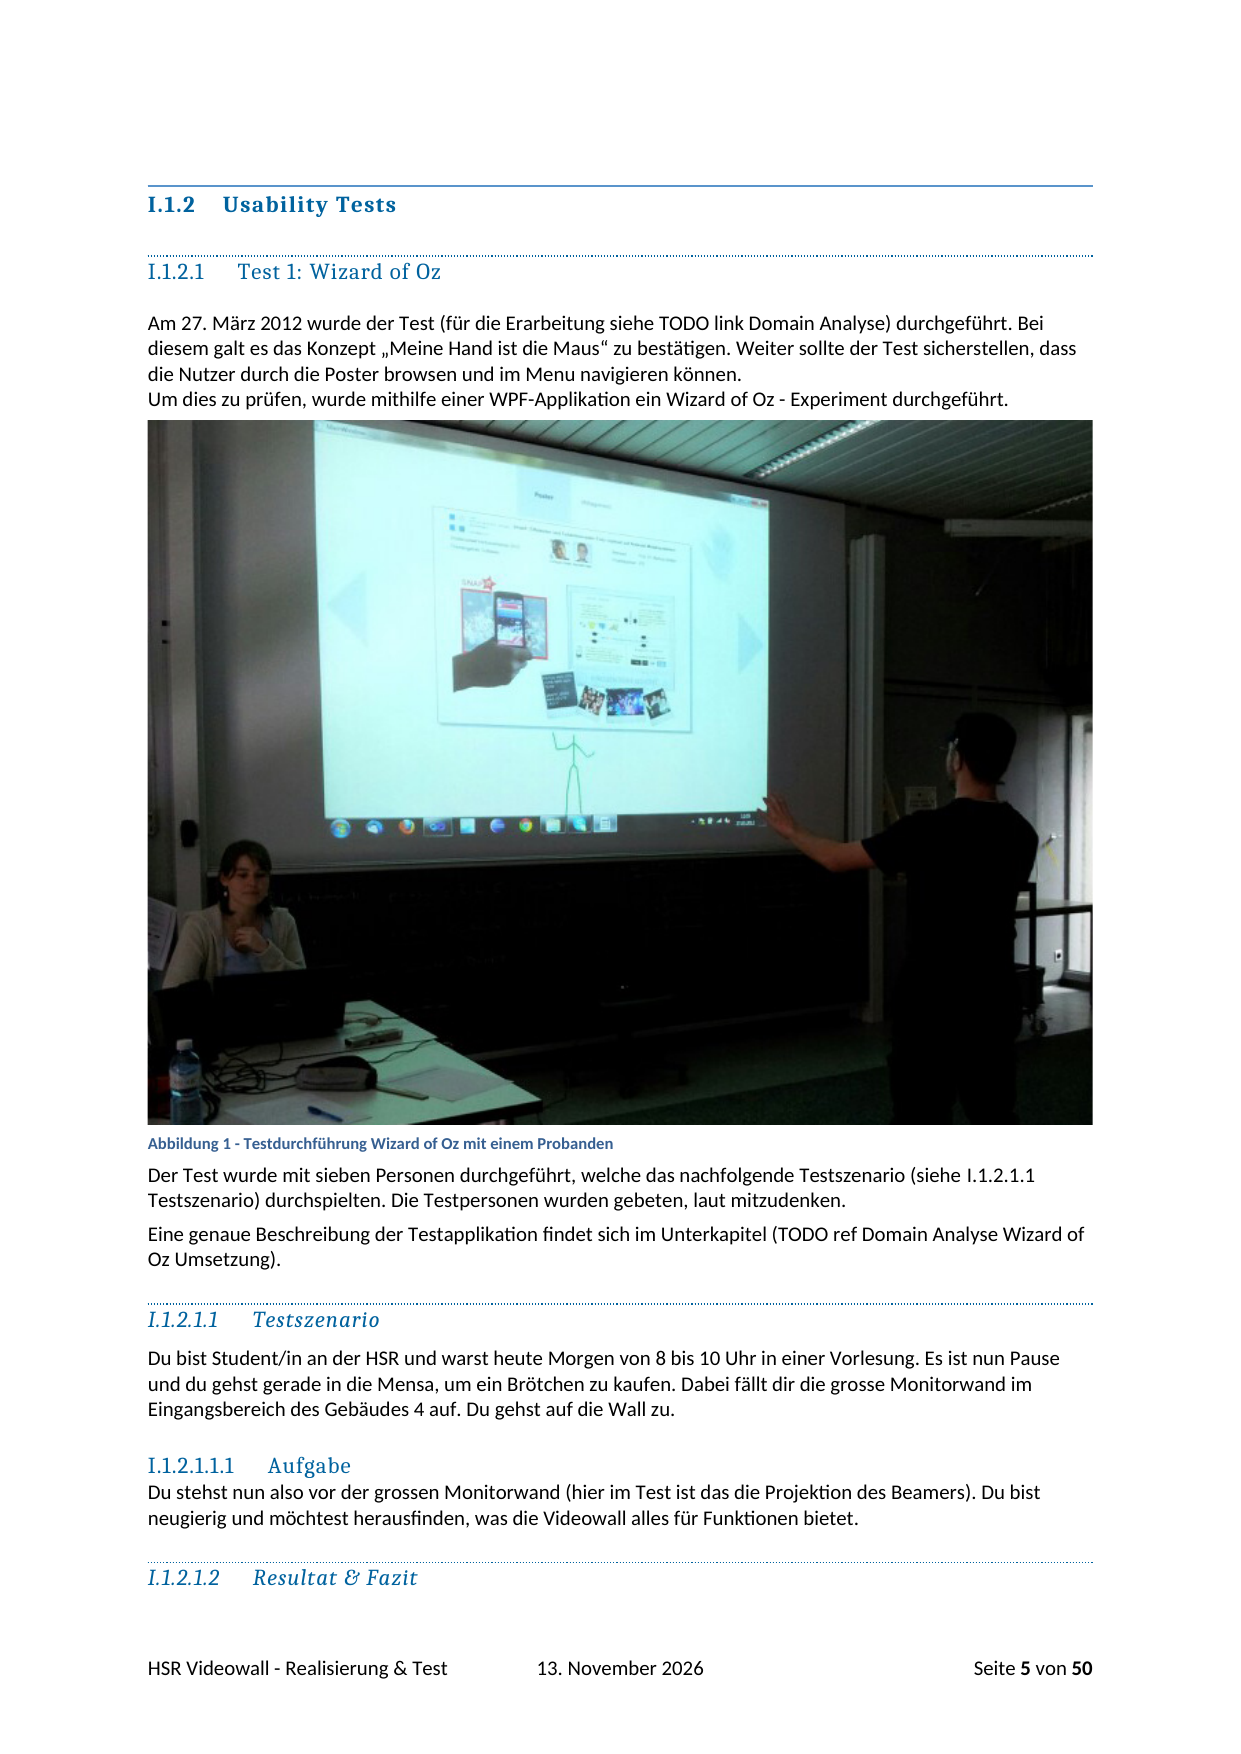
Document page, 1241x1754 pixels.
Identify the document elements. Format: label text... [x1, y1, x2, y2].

subtitle Aufgabe [148, 1453, 1093, 1479]
text Eine genaue Beschreibung der Testapplikation findet sich im Unterkapitel (TODO ref Domain Analyse Wizard of Oz Umsetzung). [148, 1221, 1093, 1272]
text Am 27. März 2012 wurde der Test (für die Erarbeitung siehe TODO link Domain Analyse) durchgeführt. Bei diesem galt es das Konzept „Meine Hand ist die Maus“ zu bestätigen. Weiter sollte der Test sicherstellen, dass die Nutzer durch die Poster browsen und im Menu navigieren können. Um dies zu prüfen, wurde mithilfe einer WPF-Applikation ein Wizard of Oz - Experiment durchgeführt. [148, 310, 1093, 412]
subtitle Usability Tests [148, 187, 1093, 218]
picture [147, 420, 1093, 1125]
text Du stehst nun also vor der grossen Monitorwand (hier im Test ist das die Projektion des Beamers). Du bist neugierig und möchtest herausfinden, was die Videowall alles für Funktionen bietet. [148, 1479, 1093, 1530]
text Du bist Student/in an der HSR und warst heute Morgen von 8 bis 10 Uhr in einer Vorlesung. Es ist nun Pause und du gehst gerade in die Mensa, um ein Brötchen zu kaufen. Dabei fällt dir die grosse Monitorwand im Eingangsbereich des Gebäudes 4 auf. Du gehst auf die Wall zu. [148, 1346, 1093, 1422]
subtitle Testszenario [148, 1303, 1093, 1333]
subtitle Resultat & Fazit [148, 1561, 1093, 1591]
text Abbildung 1 - Testdurchführung Wizard of Oz mit einem Probanden [148, 1133, 1093, 1153]
text Der Test wurde mit sieben Personen durchgeführt, welche das nachfolgende Testszenario (siehe I.1.2.1.1 Testszenario) durchspielten. Die Testpersonen wurden gebeten, laut mitzudenken. [148, 1162, 1093, 1213]
subtitle Test 1: Wizard of Oz [148, 255, 1093, 285]
